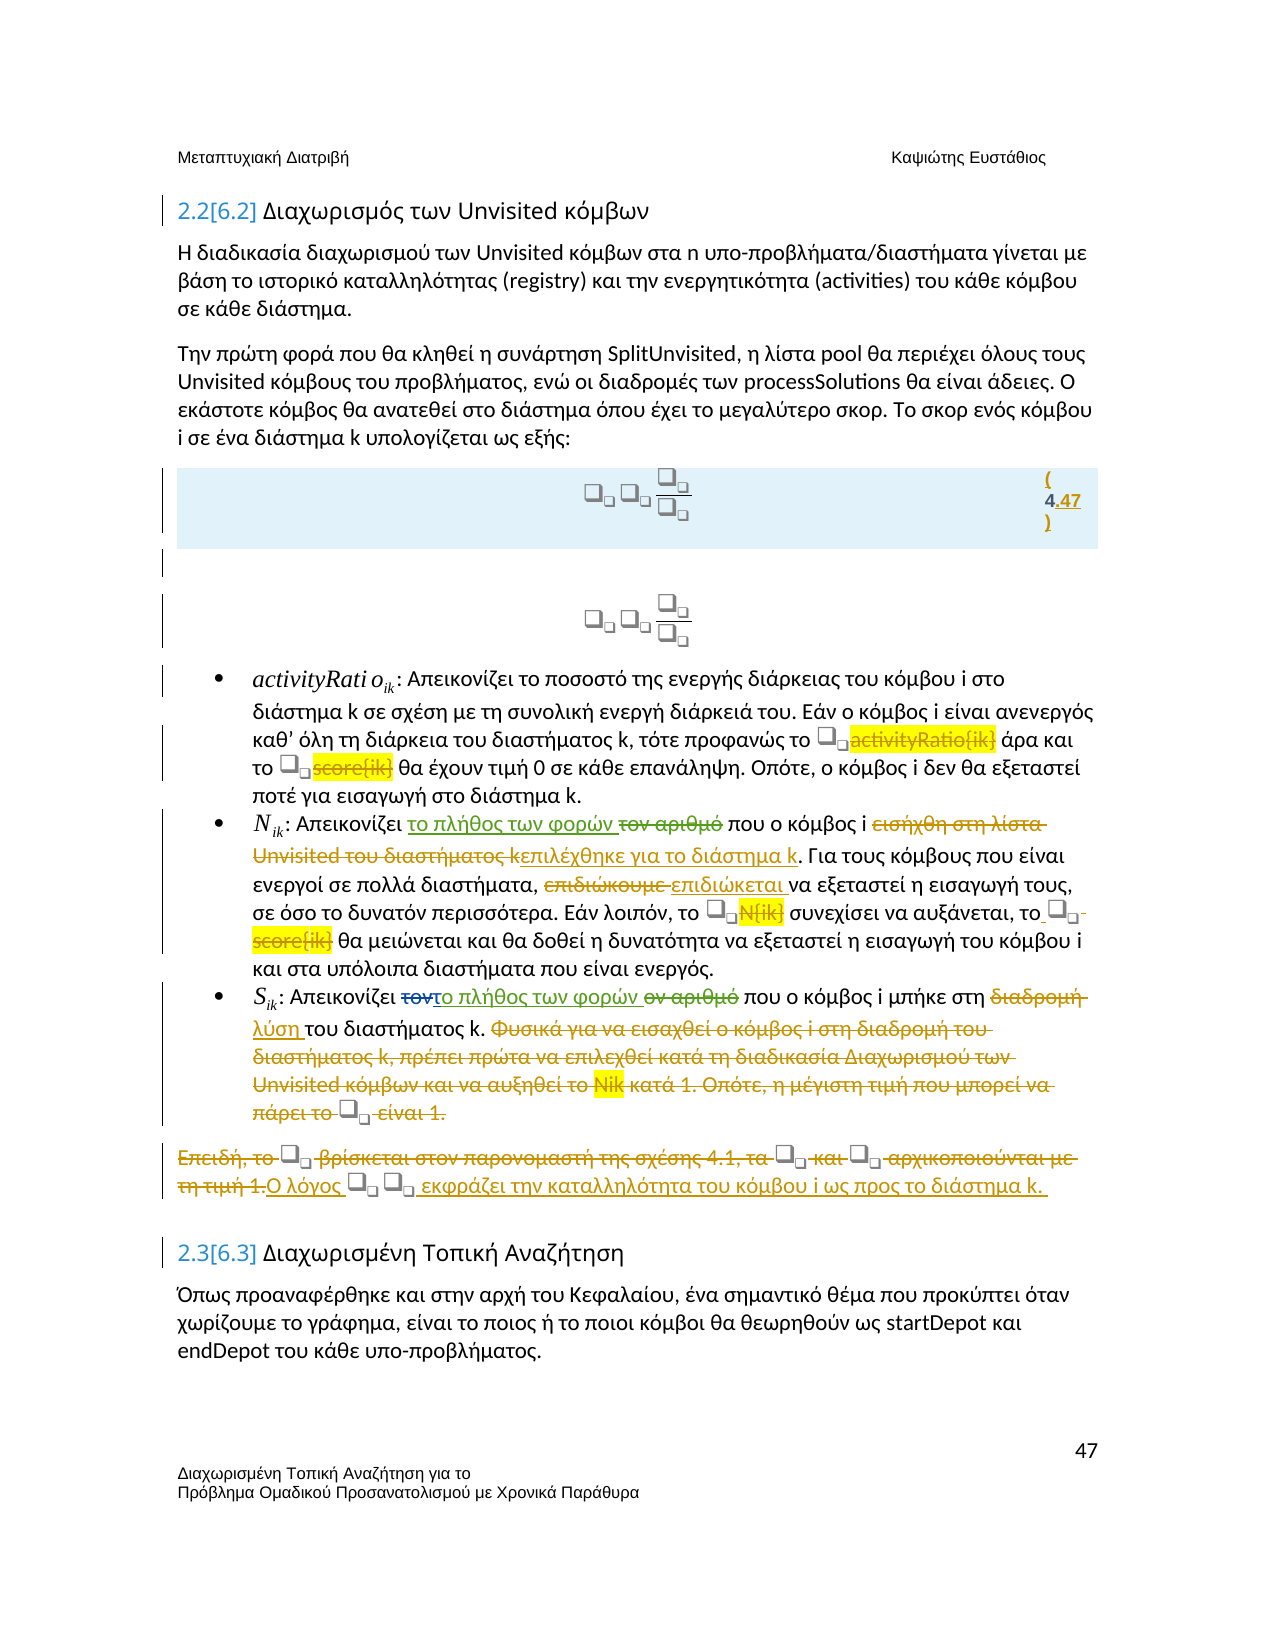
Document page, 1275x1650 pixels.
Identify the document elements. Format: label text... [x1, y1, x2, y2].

list : Απεικονίζει το ποσοστό της ενεργής διάρκειας του κόμβου i στο διάστημα k σε σχέση με τη συνολική ενεργή διάρκειά του. Εάν ο κόμβος i είναι ανενεργός καθ’ όλη τη διάρκεια του διαστήματος k, τότε προφανώς το άρα και το θα έχουν τιμή 0 σε κάθε επανάληψη. Οπότε, ο κόμβος i δεν θα εξεταστεί ποτέ για εισαγωγή στο διάστημα k. [215, 664, 1098, 809]
list : Απεικονίζει που ο κόμβος i μπήκε στη του διαστήματος k. [215, 982, 1098, 1126]
subtitle Διαχωρισμός των Unvisited κόμβων [177, 195, 1098, 226]
text Όπως προαναφέρθηκε και στην αρχή του Κεφαλαίου, ένα σημαντικό θέμα που προκύπτει όταν χωρίζουμε το γράφημα, είναι το ποιος ή το ποιοι κόμβοι θα θεωρηθούν ως startDepot και endDepot του κάθε υπο-προβλήματος. [177, 1280, 1098, 1364]
text Η διαδικασία διαχωρισμού των Unvisited κόμβων στα n υπο-προβλήματα/διαστήματα γίνεται με βάση το ιστορικό καταλληλότητας (registry) και την ενεργητικότητα (activities) του κάθε κόμβου σε κάθε διάστημα. [177, 238, 1098, 323]
subtitle Διαχωρισμένη Τοπική Αναζήτηση [177, 1237, 1098, 1268]
text Την πρώτη φορά που θα κληθεί η συνάρτηση SplitUnvisited, η λίστα pool θα περιέχει όλους τους Unvisited κόμβους του προβλήματος, ενώ οι διαδρομές των processSolutions θα είναι άδειες. Ο εκάστοτε κόμβος θα ανατεθεί στο διάστημα όπου έχει το μεγαλύτερο σκορ. Το σκορ ενός κόμβου i σε ένα διάστημα k υπολογίζεται ως εξής: [177, 339, 1098, 451]
list : Απεικονίζει που ο κόμβος i . Για τους κόμβους που είναι ενεργοί σε πολλά διαστήματα, να εξεταστεί η εισαγωγή τους, σε όσο το δυνατόν περισσότερα. Εάν λοιπόν, το συνεχίσει να αυξάνεται, το θα μειώνεται και θα δοθεί η δυνατότητα να εξεταστεί η εισαγωγή του κόμβου i και στα υπόλοιπα διαστήματα που είναι ενεργός. [215, 809, 1098, 982]
